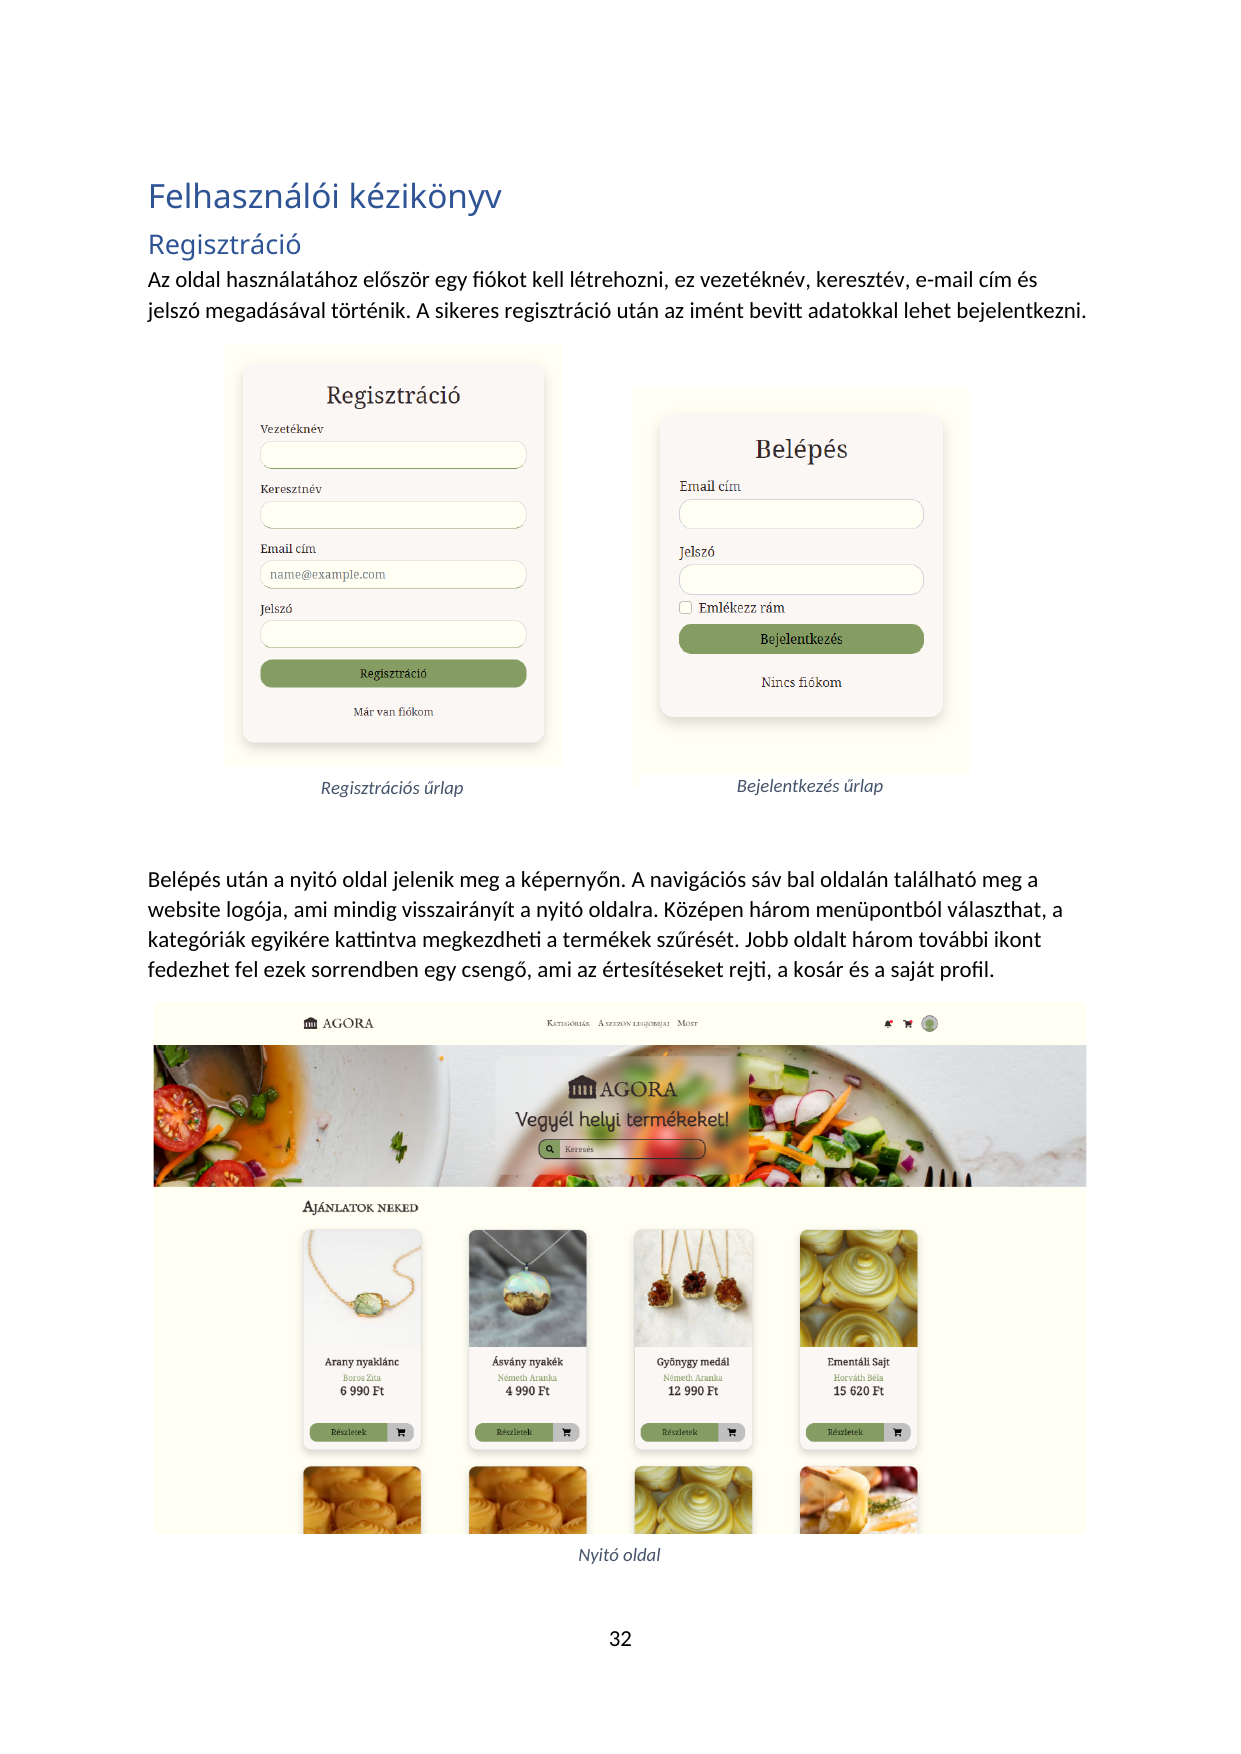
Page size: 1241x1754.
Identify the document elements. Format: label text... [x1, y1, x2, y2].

picture [632, 388, 970, 787]
picture [153, 1002, 1087, 1534]
text Belépés után a nyitó oldal jelenik meg a képernyőn. A navigációs sáv bal oldalán található meg a website logója, ami mindig visszairányít a nyitó oldalra. Középen három menüpontból választhat, a kategóriák egyikére kattintva megkezdheti a termékek szűrését. Jobb oldalt három további ikont fedezhet fel ezek sorrendben egy csengő, ami az értesítéseket rejti, a kosár és a saját profil. [148, 865, 1093, 983]
picture [223, 344, 563, 767]
subtitle Felhasználói kézikönyv [148, 173, 1093, 218]
subtitle Regisztráció [148, 226, 1093, 263]
text Az oldal használatához először egy fiókot kell létrehozni, ez vezetéknév, keresztév, e-mail cím és jelszó megadásával történik. A sikeres regisztráció után az imént bevitt adatokkal lehet bejelentkezni. [148, 266, 1093, 324]
